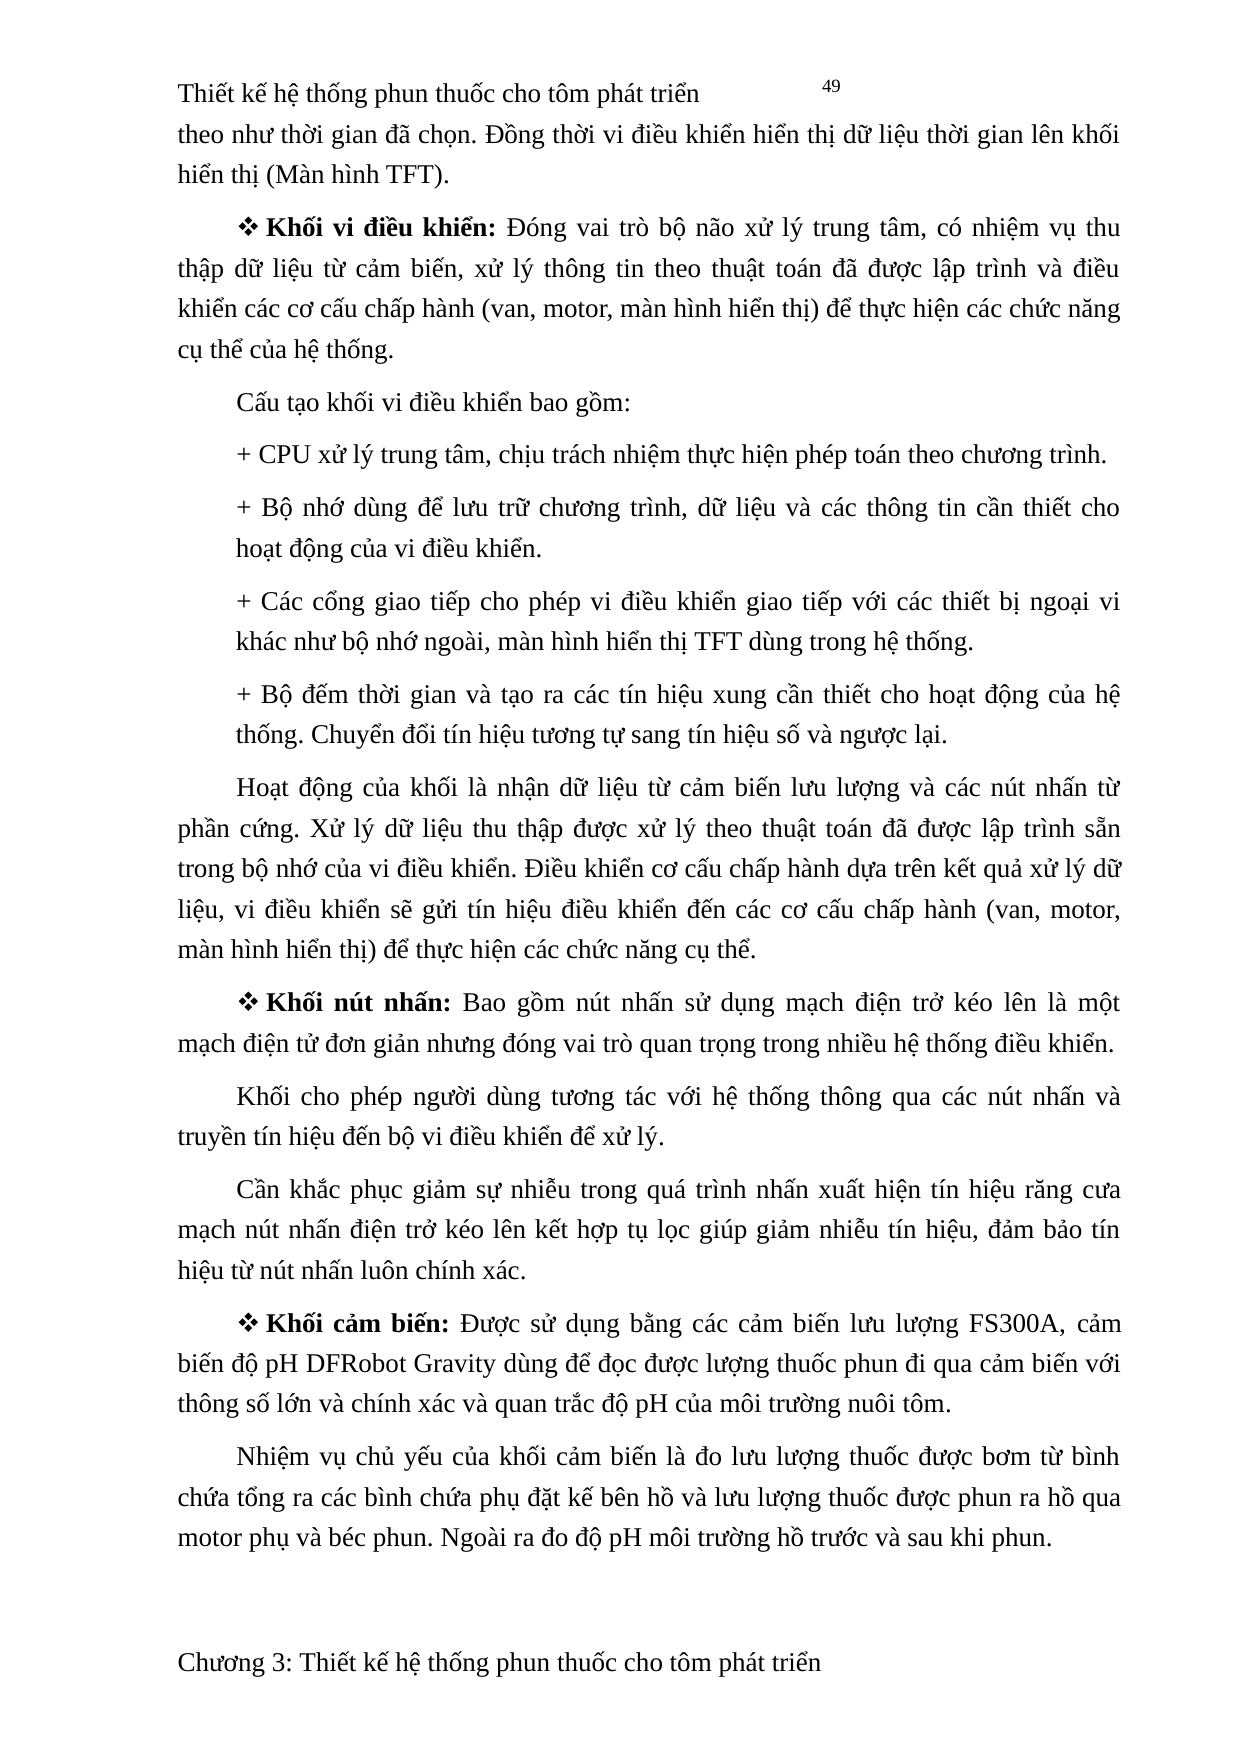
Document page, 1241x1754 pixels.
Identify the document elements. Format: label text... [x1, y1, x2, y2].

text Hoạt động của khối là nhận dữ liệu từ cảm biến lưu lượng và các nút nhấn từ phần cứng. Xử lý dữ liệu thu thập được xử lý theo thuật toán đã được lập trình sẵn trong bộ nhớ của vi điều khiển. Điều khiển cơ cấu chấp hành dựa trên kết quả xử lý dữ liệu, vi điều khiển sẽ gửi tín hiệu điều khiển đến các cơ cấu chấp hành (van, motor, màn hình hiển thị) để thực hiện các chức năng cụ thể. [177, 772, 1122, 964]
list Khối nút nhấn: Bao gồm nút nhấn sử dụng mạch điện trở kéo lên là một mạch điện tử đơn giản nhưng đóng vai trò quan trọng trong nhiều hệ thống điều khiển. [177, 986, 1122, 1058]
text Cần khắc phục giảm sự nhiễu trong quá trình nhấn xuất hiện tín hiệu răng cưa mạch nút nhấn điện trở kéo lên kết hợp tụ lọc giúp giảm nhiễu tín hiệu, đảm bảo tín hiệu từ nút nhấn luôn chính xác. [177, 1173, 1122, 1285]
text + Bộ nhớ dùng để lưu trữ chương trình, dữ liệu và các thông tin cần thiết cho hoạt động của vi điều khiển. [236, 492, 1122, 563]
text + Bộ đếm thời gian và tạo ra các tín hiệu xung cần thiết cho hoạt động của hệ thống. Chuyển đổi tín hiệu tương tự sang tín hiệu số và ngược lại. [236, 678, 1122, 750]
list Khối vi điều khiển: Đóng vai trò bộ não xử lý trung tâm, có nhiệm vụ thu thập dữ liệu từ cảm biến, xử lý thông tin theo thuật toán đã được lập trình và điều khiển các cơ cấu chấp hành (van, motor, màn hình hiển thị) để thực hiện các chức năng cụ thể của hệ thống. [177, 211, 1122, 364]
text Nhiệm vụ chủ yếu của khối cảm biến là đo lưu lượng thuốc được bơm từ bình chứa tổng ra các bình chứa phụ đặt kế bên hồ và lưu lượng thuốc được phun ra hồ qua motor phụ và béc phun. Ngoài ra đo độ pH môi trường hồ trước và sau khi phun. [177, 1441, 1122, 1552]
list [177, 118, 1122, 190]
text Khối cho phép người dùng tương tác với hệ thống thông qua các nút nhấn và truyền tín hiệu đến bộ vi điều khiển để xử lý. [177, 1079, 1122, 1151]
text + CPU xử lý trung tâm, chịu trách nhiệm thực hiện phép toán theo chương trình. [236, 439, 1122, 470]
list Khối cảm biến: Được sử dụng bằng các cảm biến lưu lượng FS300A, cảm biến độ pH DFRobot Gravity dùng để đọc được lượng thuốc phun đi qua cảm biến với thông số lớn và chính xác và quan trắc độ pH của môi trường nuôi tôm. [177, 1307, 1122, 1419]
text + Các cổng giao tiếp cho phép vi điều khiển giao tiếp với các thiết bị ngoại vi khác như bộ nhớ ngoài, màn hình hiển thị TFT dùng trong hệ thống. [236, 585, 1122, 656]
text Cấu tạo khối vi điều khiển bao gồm: [177, 386, 1122, 417]
